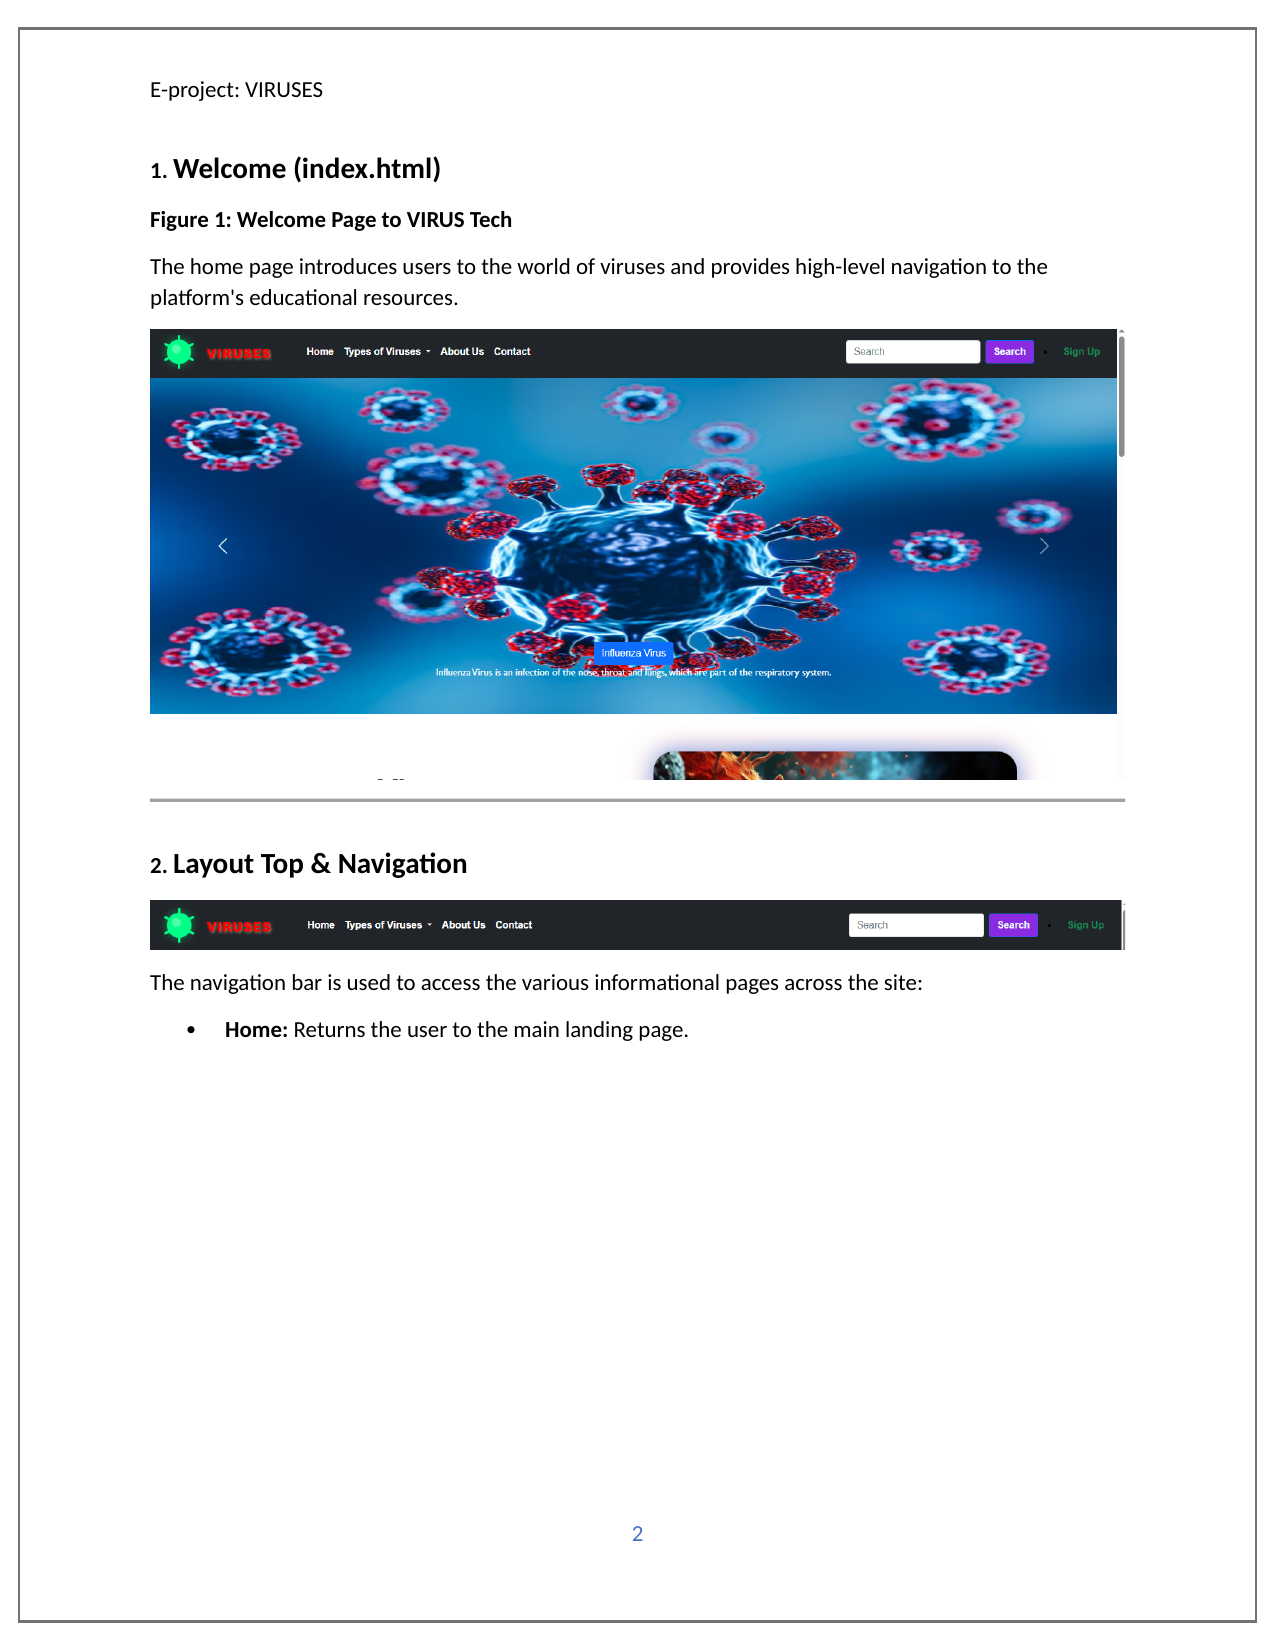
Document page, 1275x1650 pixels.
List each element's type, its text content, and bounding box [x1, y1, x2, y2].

text 2. Layout Top & Navigation [150, 846, 1125, 881]
picture [150, 900, 1125, 950]
list Home: Returns the user to the main landing page. [187, 1015, 1125, 1043]
text The home page introduces users to the world of viruses and provides high-level navigation to the platform's educational resources. [150, 252, 1125, 311]
picture [150, 329, 1125, 780]
text The navigation bar is used to access the various informational pages across the site: [150, 968, 1125, 996]
text Figure 1: Welcome Page to VIRUS Tech [150, 206, 1125, 233]
text 1. Welcome (index.html) [150, 150, 1125, 186]
